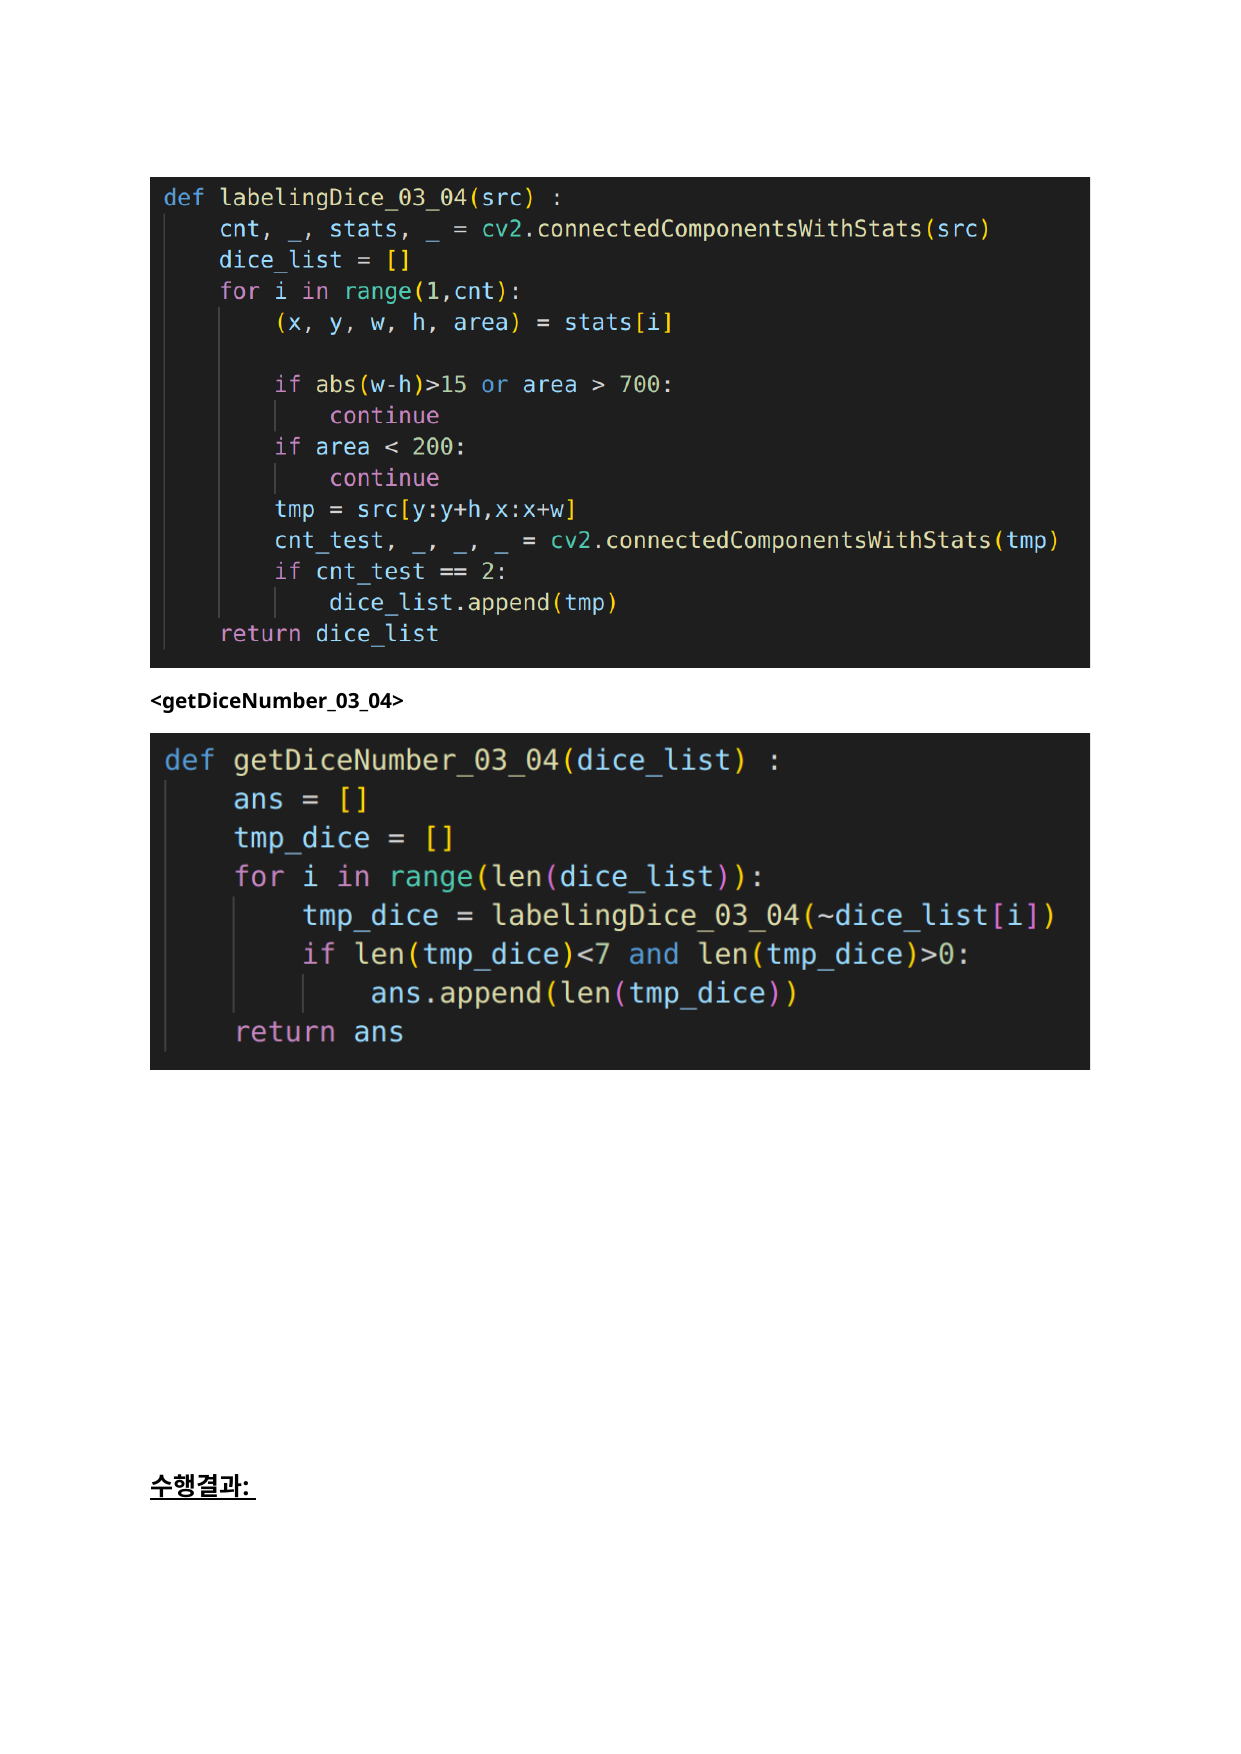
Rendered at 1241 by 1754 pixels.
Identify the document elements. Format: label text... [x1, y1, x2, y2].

text 수행결과: [150, 1467, 1090, 1503]
text <getDiceNumber_03_04> [150, 686, 1090, 714]
picture [150, 733, 1091, 1070]
picture [150, 177, 1091, 668]
